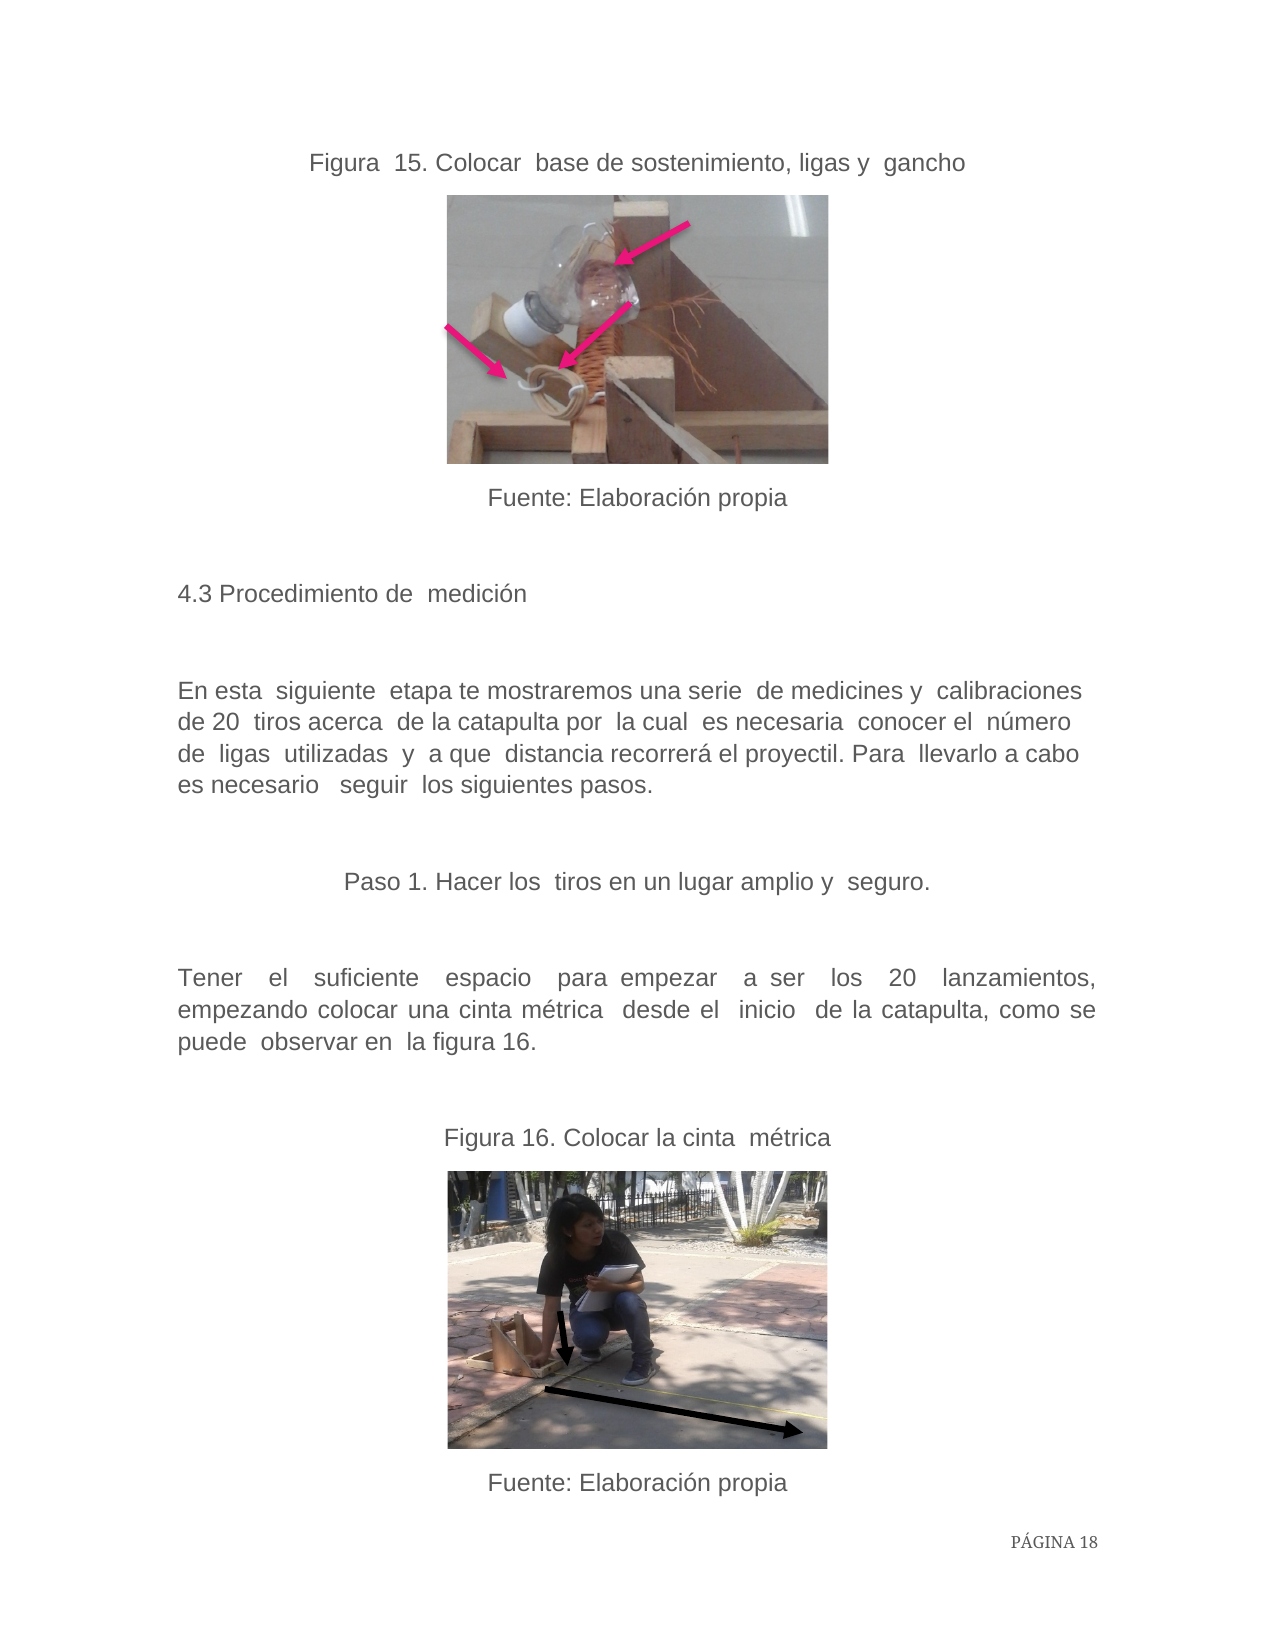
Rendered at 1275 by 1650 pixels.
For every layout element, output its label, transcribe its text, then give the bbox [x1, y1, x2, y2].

text Fuente: Elaboración propia [177, 1468, 1098, 1497]
text Figura 15. Colocar base de sostenimiento, ligas y gancho [177, 148, 1098, 176]
text Paso 1. Hacer los tiros en un lugar amplio y seguro. [177, 867, 1098, 896]
text En esta siguiente etapa te mostraremos una serie de medicines y calibraciones de 20 tiros acerca de la catapulta por la cual es necesaria conocer el número de ligas utilizadas y a que distancia recorrerá el proyectil. Para llevarlo a cabo es necesario seguir los siguientes pasos. [177, 676, 1098, 799]
text Figura 16. Colocar la cinta métrica [177, 1123, 1098, 1152]
picture [447, 1171, 828, 1449]
picture [446, 195, 829, 464]
text Tener el suficiente espacio para empezar a ser los 20 lanzamientos, empezando colocar una cinta métrica desde el inicio de la catapulta, como se puede observar en la figura 16. [177, 963, 1098, 1055]
text Fuente: Elaboración propia [177, 483, 1098, 512]
text 4.3 Procedimiento de medición [177, 579, 1098, 608]
